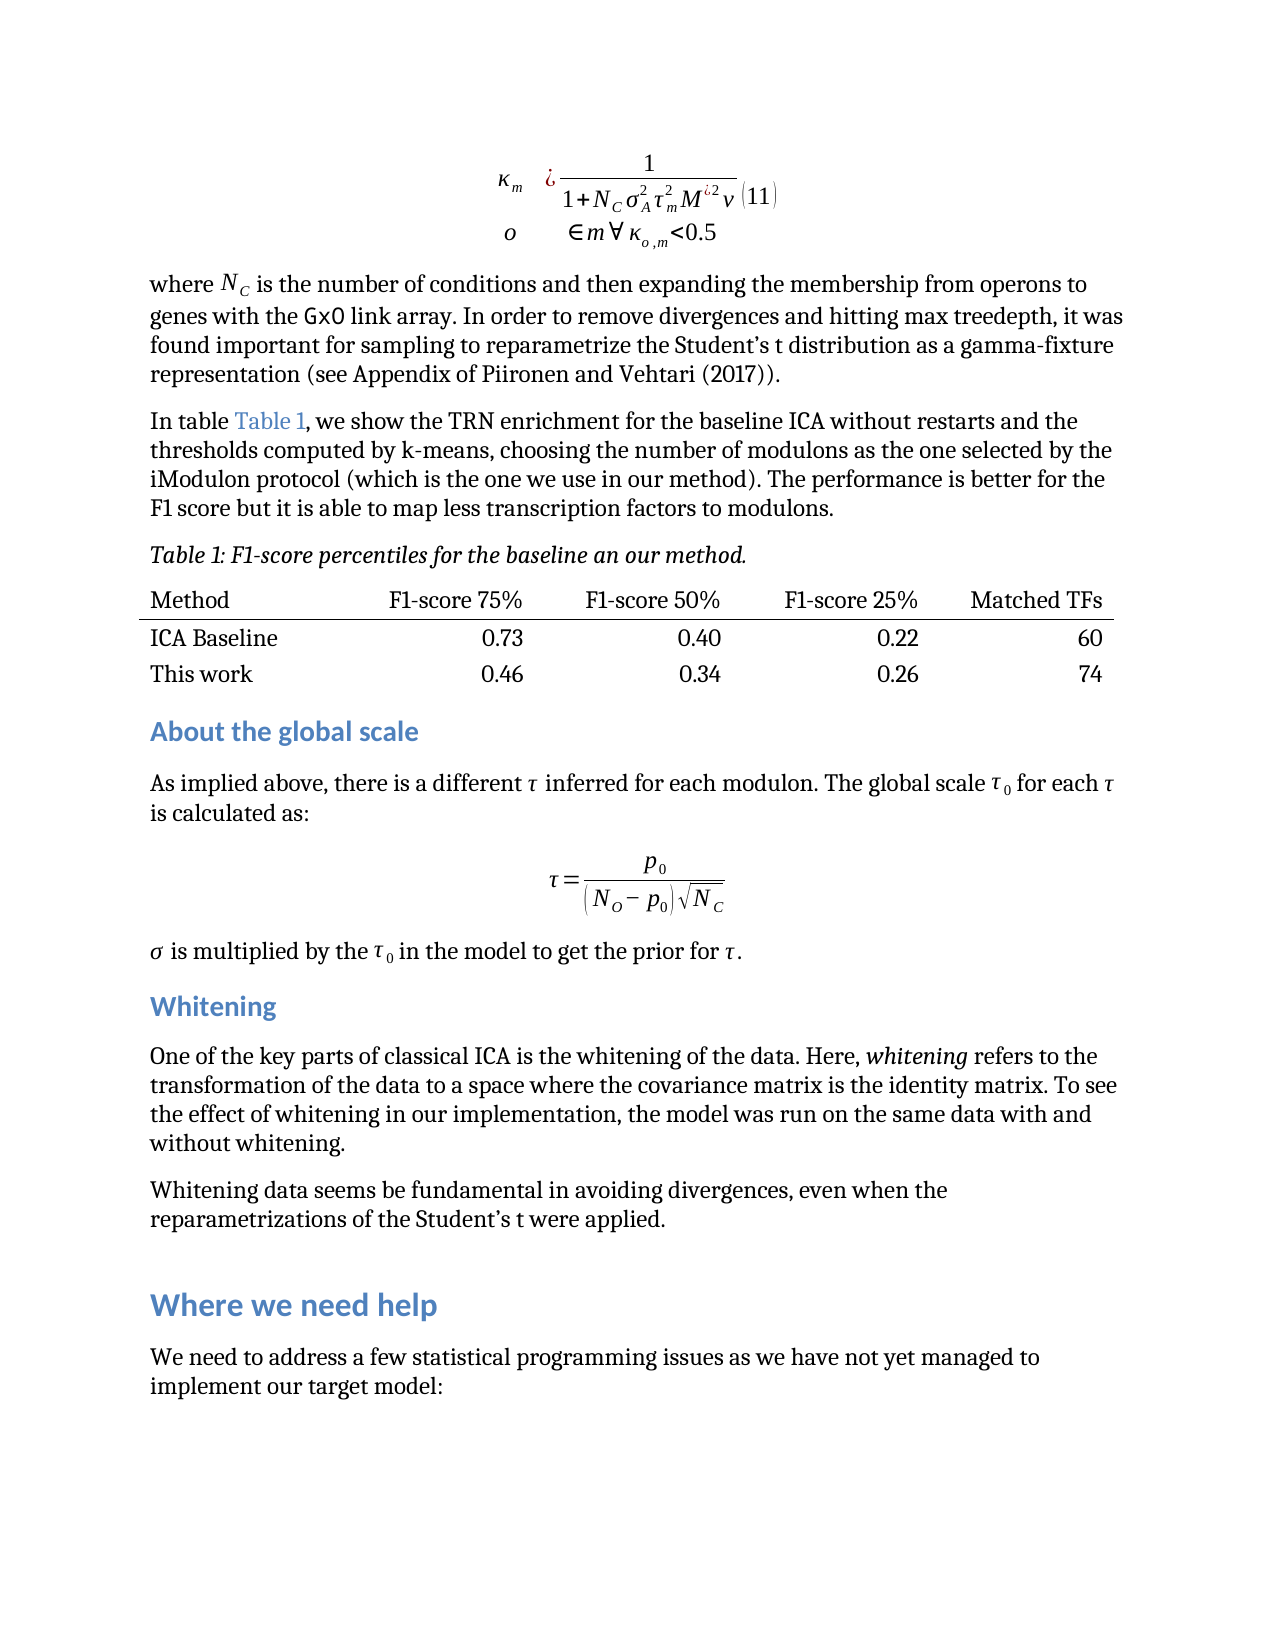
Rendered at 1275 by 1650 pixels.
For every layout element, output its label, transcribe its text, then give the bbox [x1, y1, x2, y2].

subtitle About the global scale [150, 713, 1125, 749]
table_cell 0.73 [337, 620, 534, 656]
subtitle Where we need help [150, 1283, 1125, 1324]
table_cell 0.22 [732, 620, 930, 656]
text One of the key parts of classical ICA is the whitening of the data. Here, whitening refers to the transformation of the data to a space where the covariance matrix is the identity matrix. To see the effect of whitening in our implementation, the model was run on the same data with and without whitening. [150, 1042, 1125, 1157]
table_cell 74 [930, 656, 1114, 693]
text Whitening data seems be fundamental in avoiding divergences, even when the reparametrizations of the Student’s t were applied. [150, 1176, 1125, 1233]
table_cell 0.46 [337, 656, 534, 693]
table_cell 60 [930, 620, 1114, 656]
table_header Matched TFs [930, 582, 1114, 618]
subtitle Whitening [150, 988, 1125, 1023]
table_cell This work [139, 656, 337, 693]
table_header F1-score 75% [337, 582, 534, 618]
table_header F1-score 50% [534, 582, 732, 618]
text Table 1: F1-score percentiles for the baseline an our method. [150, 541, 1125, 570]
table_cell 0.40 [534, 620, 732, 656]
table_header F1-score 25% [732, 582, 930, 618]
text We need to address a few statistical programming issues as we have not yet managed to implement our target model: [150, 1343, 1125, 1401]
text As implied above, there is a different inferred for each modulon. The global scale for each is calculated as: [150, 768, 1125, 828]
text is multiplied by the in the model to get the prior for . [150, 936, 1125, 967]
table_cell 0.26 [732, 656, 930, 693]
table_cell 0.34 [534, 656, 732, 693]
text where is the number of conditions and then expanding the membership from operons to genes with the GxO link array. In order to remove divergences and hitting max treedepth, it was found important for sampling to reparametrize the Student’s t distribution as a gamma-fixture representation (see Appendix of Piironen and Vehtari (2017)). [150, 268, 1125, 388]
table_cell ICA Baseline [139, 620, 337, 656]
text In table Table 1, we show the TRN enrichment for the baseline ICA without restarts and the thresholds computed by k-means, choosing the number of modulons as the one selected by the iModulon protocol (which is the one we use in our method). The performance is better for the F1 score but it is able to map less transcription factors to modulons. [150, 407, 1125, 522]
table_header Method [139, 582, 337, 618]
